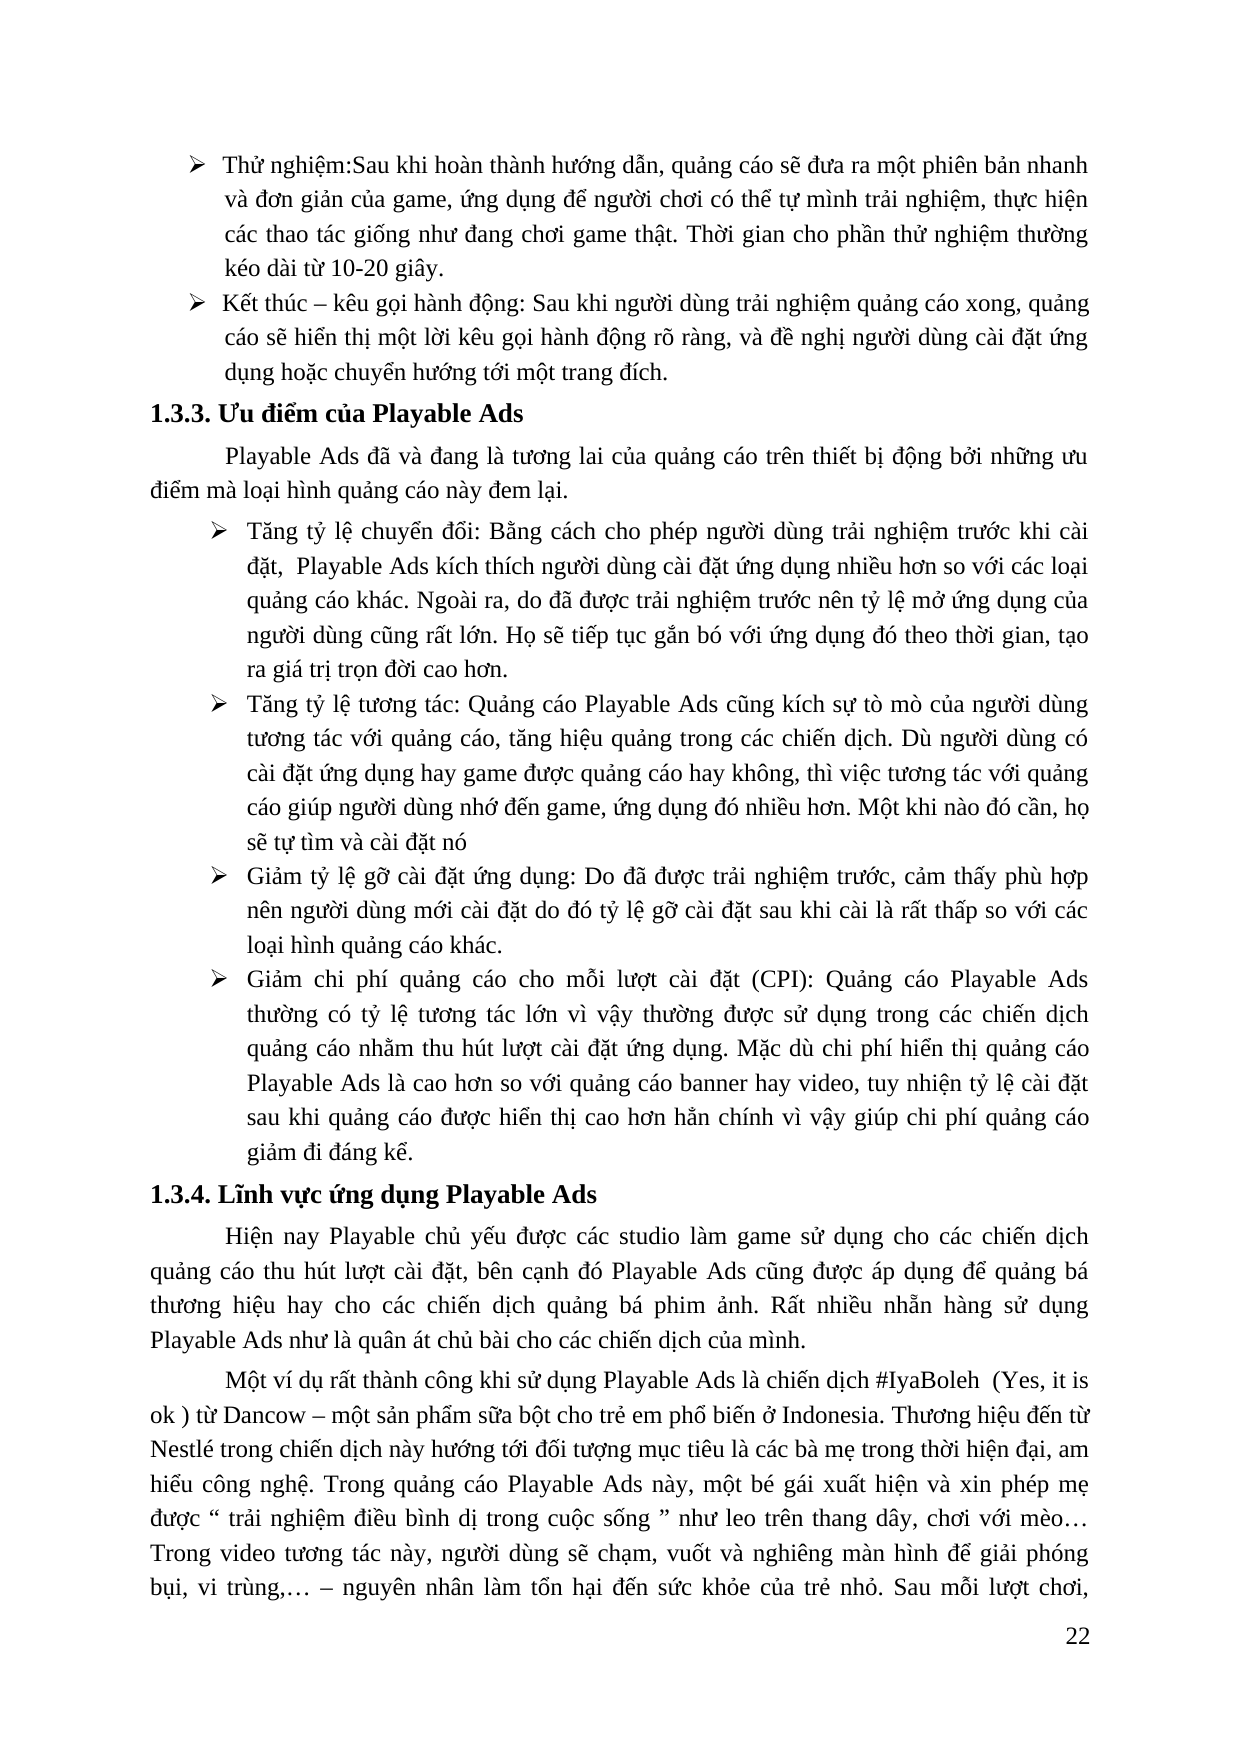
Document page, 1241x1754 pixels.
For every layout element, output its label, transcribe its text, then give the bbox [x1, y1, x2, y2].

subtitle 1.3.3. Ưu điểm của Playable Ads [150, 398, 1090, 429]
subtitle 1.3.4. Lĩnh vực ứng dụng Playable Ads [150, 1178, 1090, 1209]
list Thử nghiệm:Sau khi hoàn thành hướng dẫn, quảng cáo sẽ đưa ra một phiên bản nhanh và đơn giản của game, ứng dụng để người chơi có thể tự mình trải nghiệm, thực hiện các thao tác giống như đang chơi game thật. Thời gian cho phần thử nghiệm thường kéo dài từ 10-20 giây. [187, 150, 1090, 282]
list Kết thúc – kêu gọi hành động: Sau khi người dùng trải nghiệm quảng cáo xong, quảng cáo sẽ hiển thị một lời kêu gọi hành động rõ ràng, và đề nghị người dùng cài đặt ứng dụng hoặc chuyển hướng tới một trang đích. [187, 288, 1090, 386]
text Hiện nay Playable chủ yếu được các studio làm game sử dụng cho các chiến dịch quảng cáo thu hút lượt cài đặt, bên cạnh đó Playable Ads cũng được áp dụng để quảng bá thương hiệu hay cho các chiến dịch quảng bá phim ảnh. Rất nhiều nhẵn hàng sử dụng Playable Ads như là quân át chủ bài cho các chiến dịch của mình. [150, 1221, 1090, 1353]
text Playable Ads đã và đang là tương lai của quảng cáo trên thiết bị động bởi những ưu điểm mà loại hình quảng cáo này đem lại. [150, 441, 1090, 504]
list Tăng tỷ lệ chuyển đổi: Bằng cách cho phép người dùng trải nghiệm trước khi cài đặt, Playable Ads kích thích người dùng cài đặt ứng dụng nhiều hơn so với các loại quảng cáo khác. Ngoài ra, do đã được trải nghiệm trước nên tỷ lệ mở ứng dụng của người dùng cũng rất lớn. Họ sẽ tiếp tục gắn bó với ứng dụng đó theo thời gian, tạo ra giá trị trọn đời cao hơn. [209, 516, 1090, 683]
list Giảm tỷ lệ gỡ cài đặt ứng dụng: Do đã được trải nghiệm trước, cảm thấy phù hợp nên người dùng mới cài đặt do đó tỷ lệ gỡ cài đặt sau khi cài là rất thấp so với các loại hình quảng cáo khác. [209, 861, 1090, 959]
list Giảm chi phí quảng cáo cho mỗi lượt cài đặt (CPI): Quảng cáo Playable Ads thường có tỷ lệ tương tác lớn vì vậy thường được sử dụng trong các chiến dịch quảng cáo nhằm thu hút lượt cài đặt ứng dụng. Mặc dù chi phí hiển thị quảng cáo Playable Ads là cao hơn so với quảng cáo banner hay video, tuy nhiện tỷ lệ cài đặt sau khi quảng cáo được hiển thị cao hơn hẳn chính vì vậy giúp chi phí quảng cáo giảm đi đáng kể. [209, 964, 1090, 1166]
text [150, 1365, 1090, 1601]
list Tăng tỷ lệ tương tác: Quảng cáo Playable Ads cũng kích sự tò mò của người dùng tương tác với quảng cáo, tăng hiệu quảng trong các chiến dịch. Dù người dùng có cài đặt ứng dụng hay game được quảng cáo hay không, thì việc tương tác với quảng cáo giúp người dùng nhớ đến game, ứng dụng đó nhiều hơn. Một khi nào đó cần, họ sẽ tự tìm và cài đặt nó [209, 689, 1090, 855]
